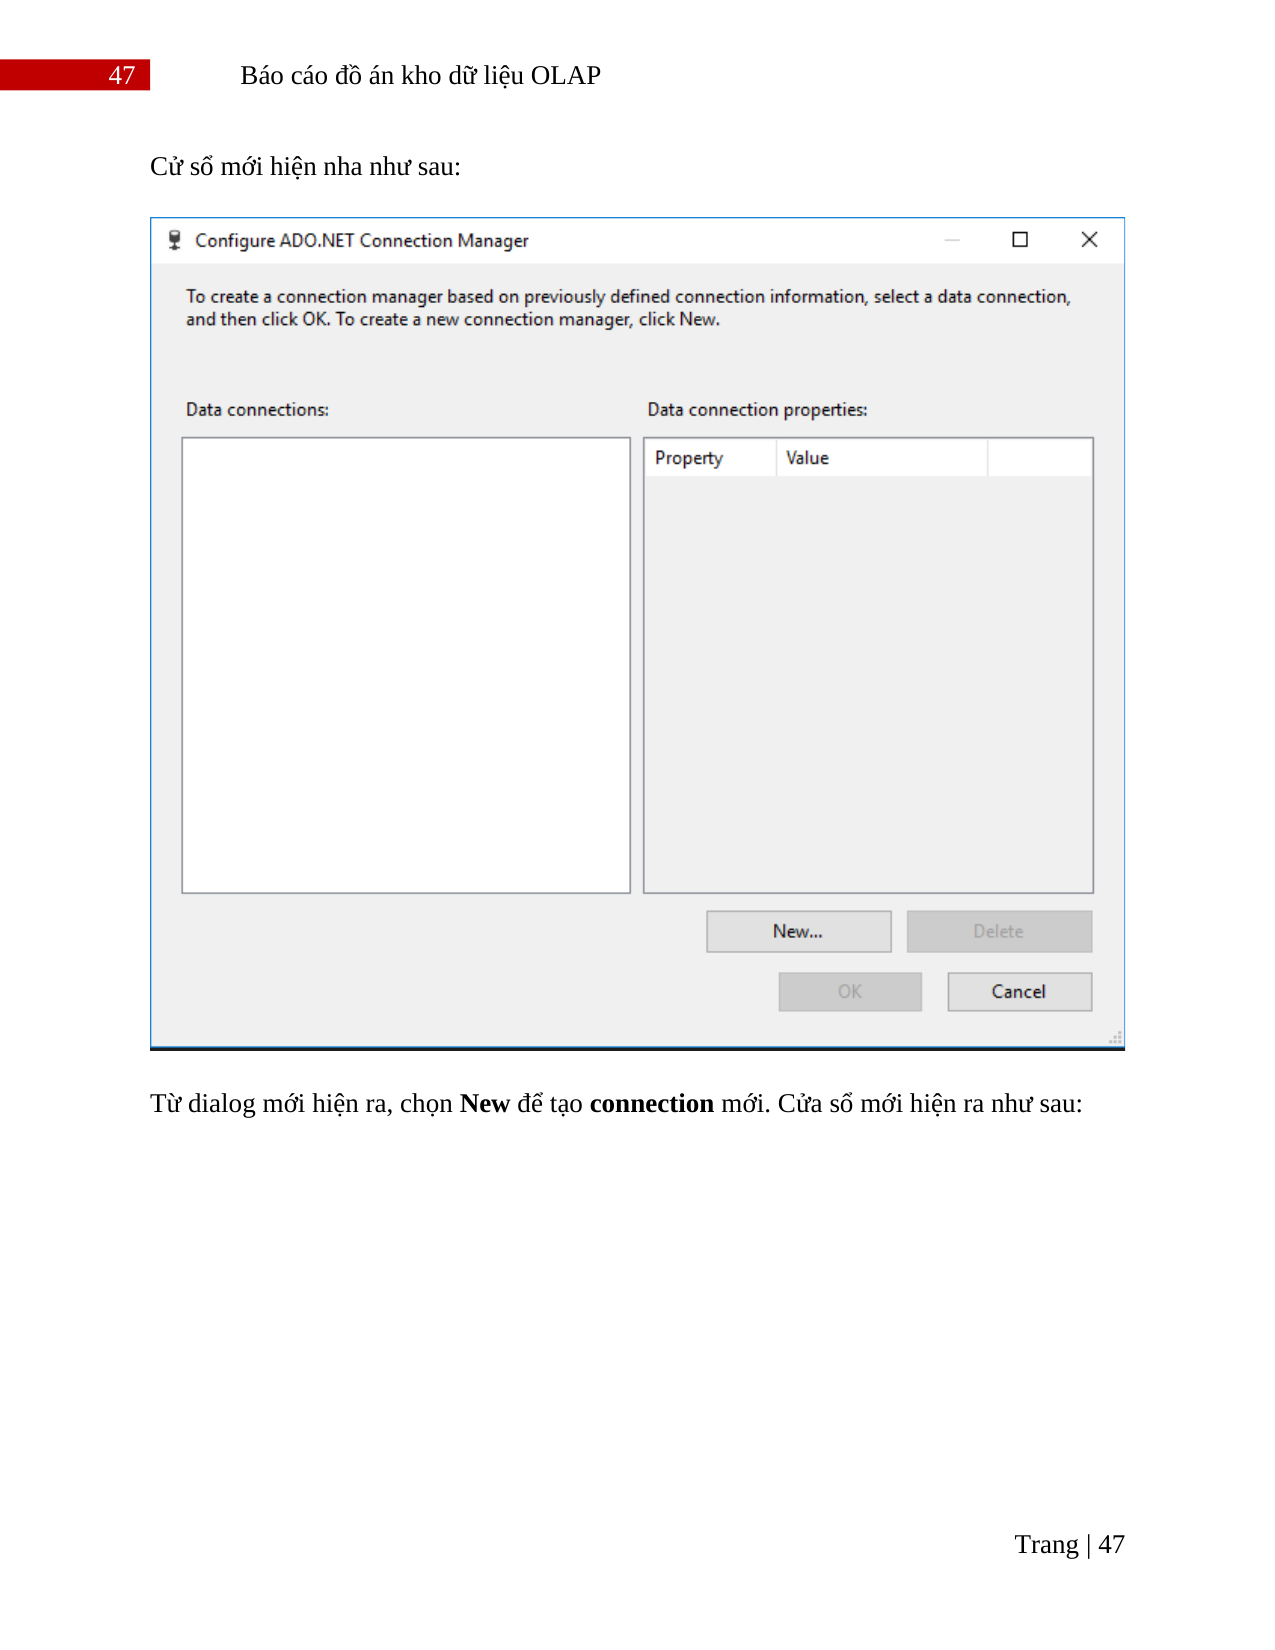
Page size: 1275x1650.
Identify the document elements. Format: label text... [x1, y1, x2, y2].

text Từ dialog mới hiện ra, chọn New để tạo connection mới. Cửa sổ mới hiện ra như sau: [150, 1087, 1125, 1118]
text Cử sổ mới hiện nha như sau: [150, 150, 1125, 181]
picture [150, 217, 1125, 1051]
